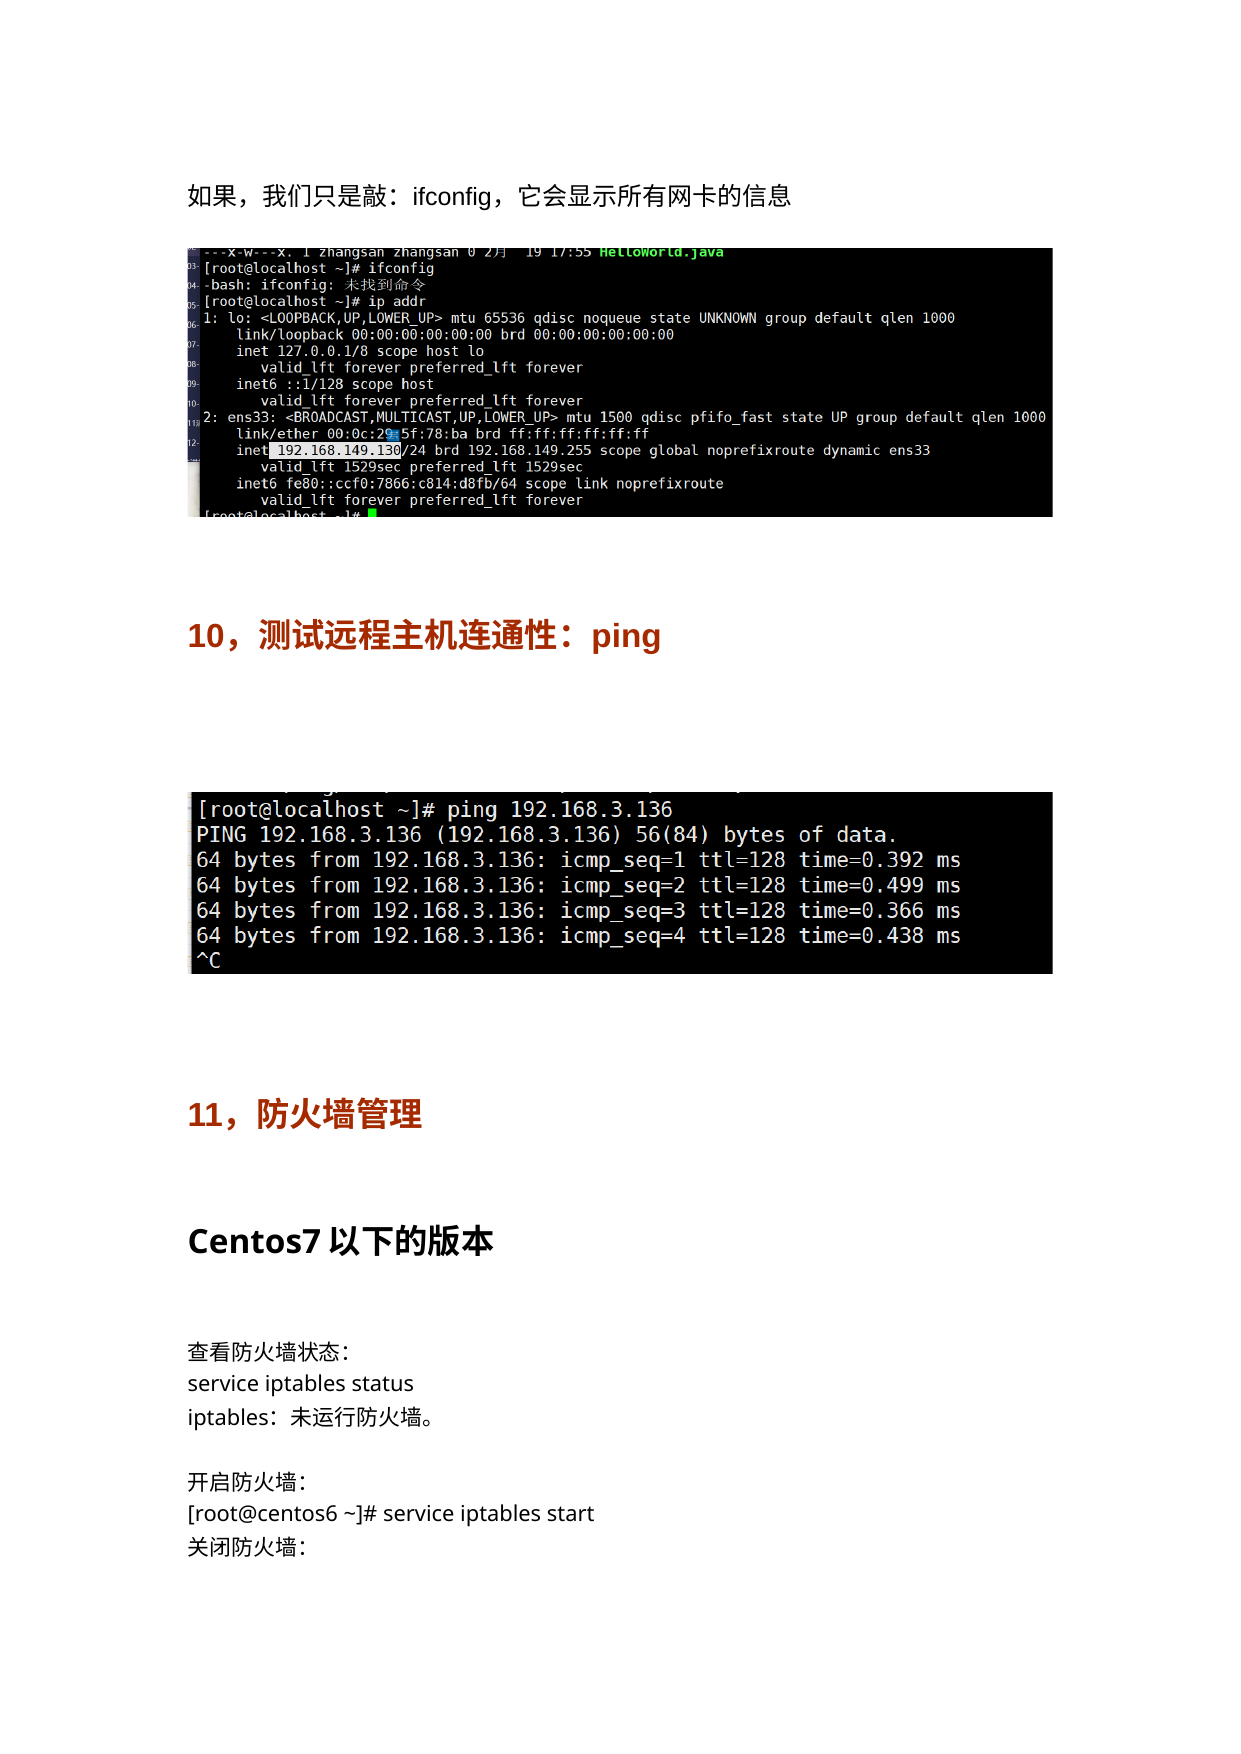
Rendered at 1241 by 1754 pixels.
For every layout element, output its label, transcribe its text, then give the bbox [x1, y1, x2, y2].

picture [187, 248, 1053, 517]
subtitle Centos7以下的版本 [187, 1207, 1053, 1272]
text 关闭防火墙： [187, 1529, 1053, 1562]
subtitle 11，防火墙管理 [187, 1079, 1053, 1144]
text iptables：未运行防火墙。 [187, 1399, 1053, 1432]
text [root@centos6 ~]# service iptables start [187, 1497, 1053, 1529]
text 开启防火墙： [187, 1464, 1053, 1497]
text 查看防火墙状态： [187, 1334, 1053, 1367]
subtitle 10，测试远程主机连通性：ping [187, 600, 1053, 665]
picture [187, 792, 1053, 974]
text service iptables status [187, 1367, 1053, 1399]
text 如果，我们只是敲：ifconfig，它会显示所有网卡的信息 [187, 162, 1053, 227]
